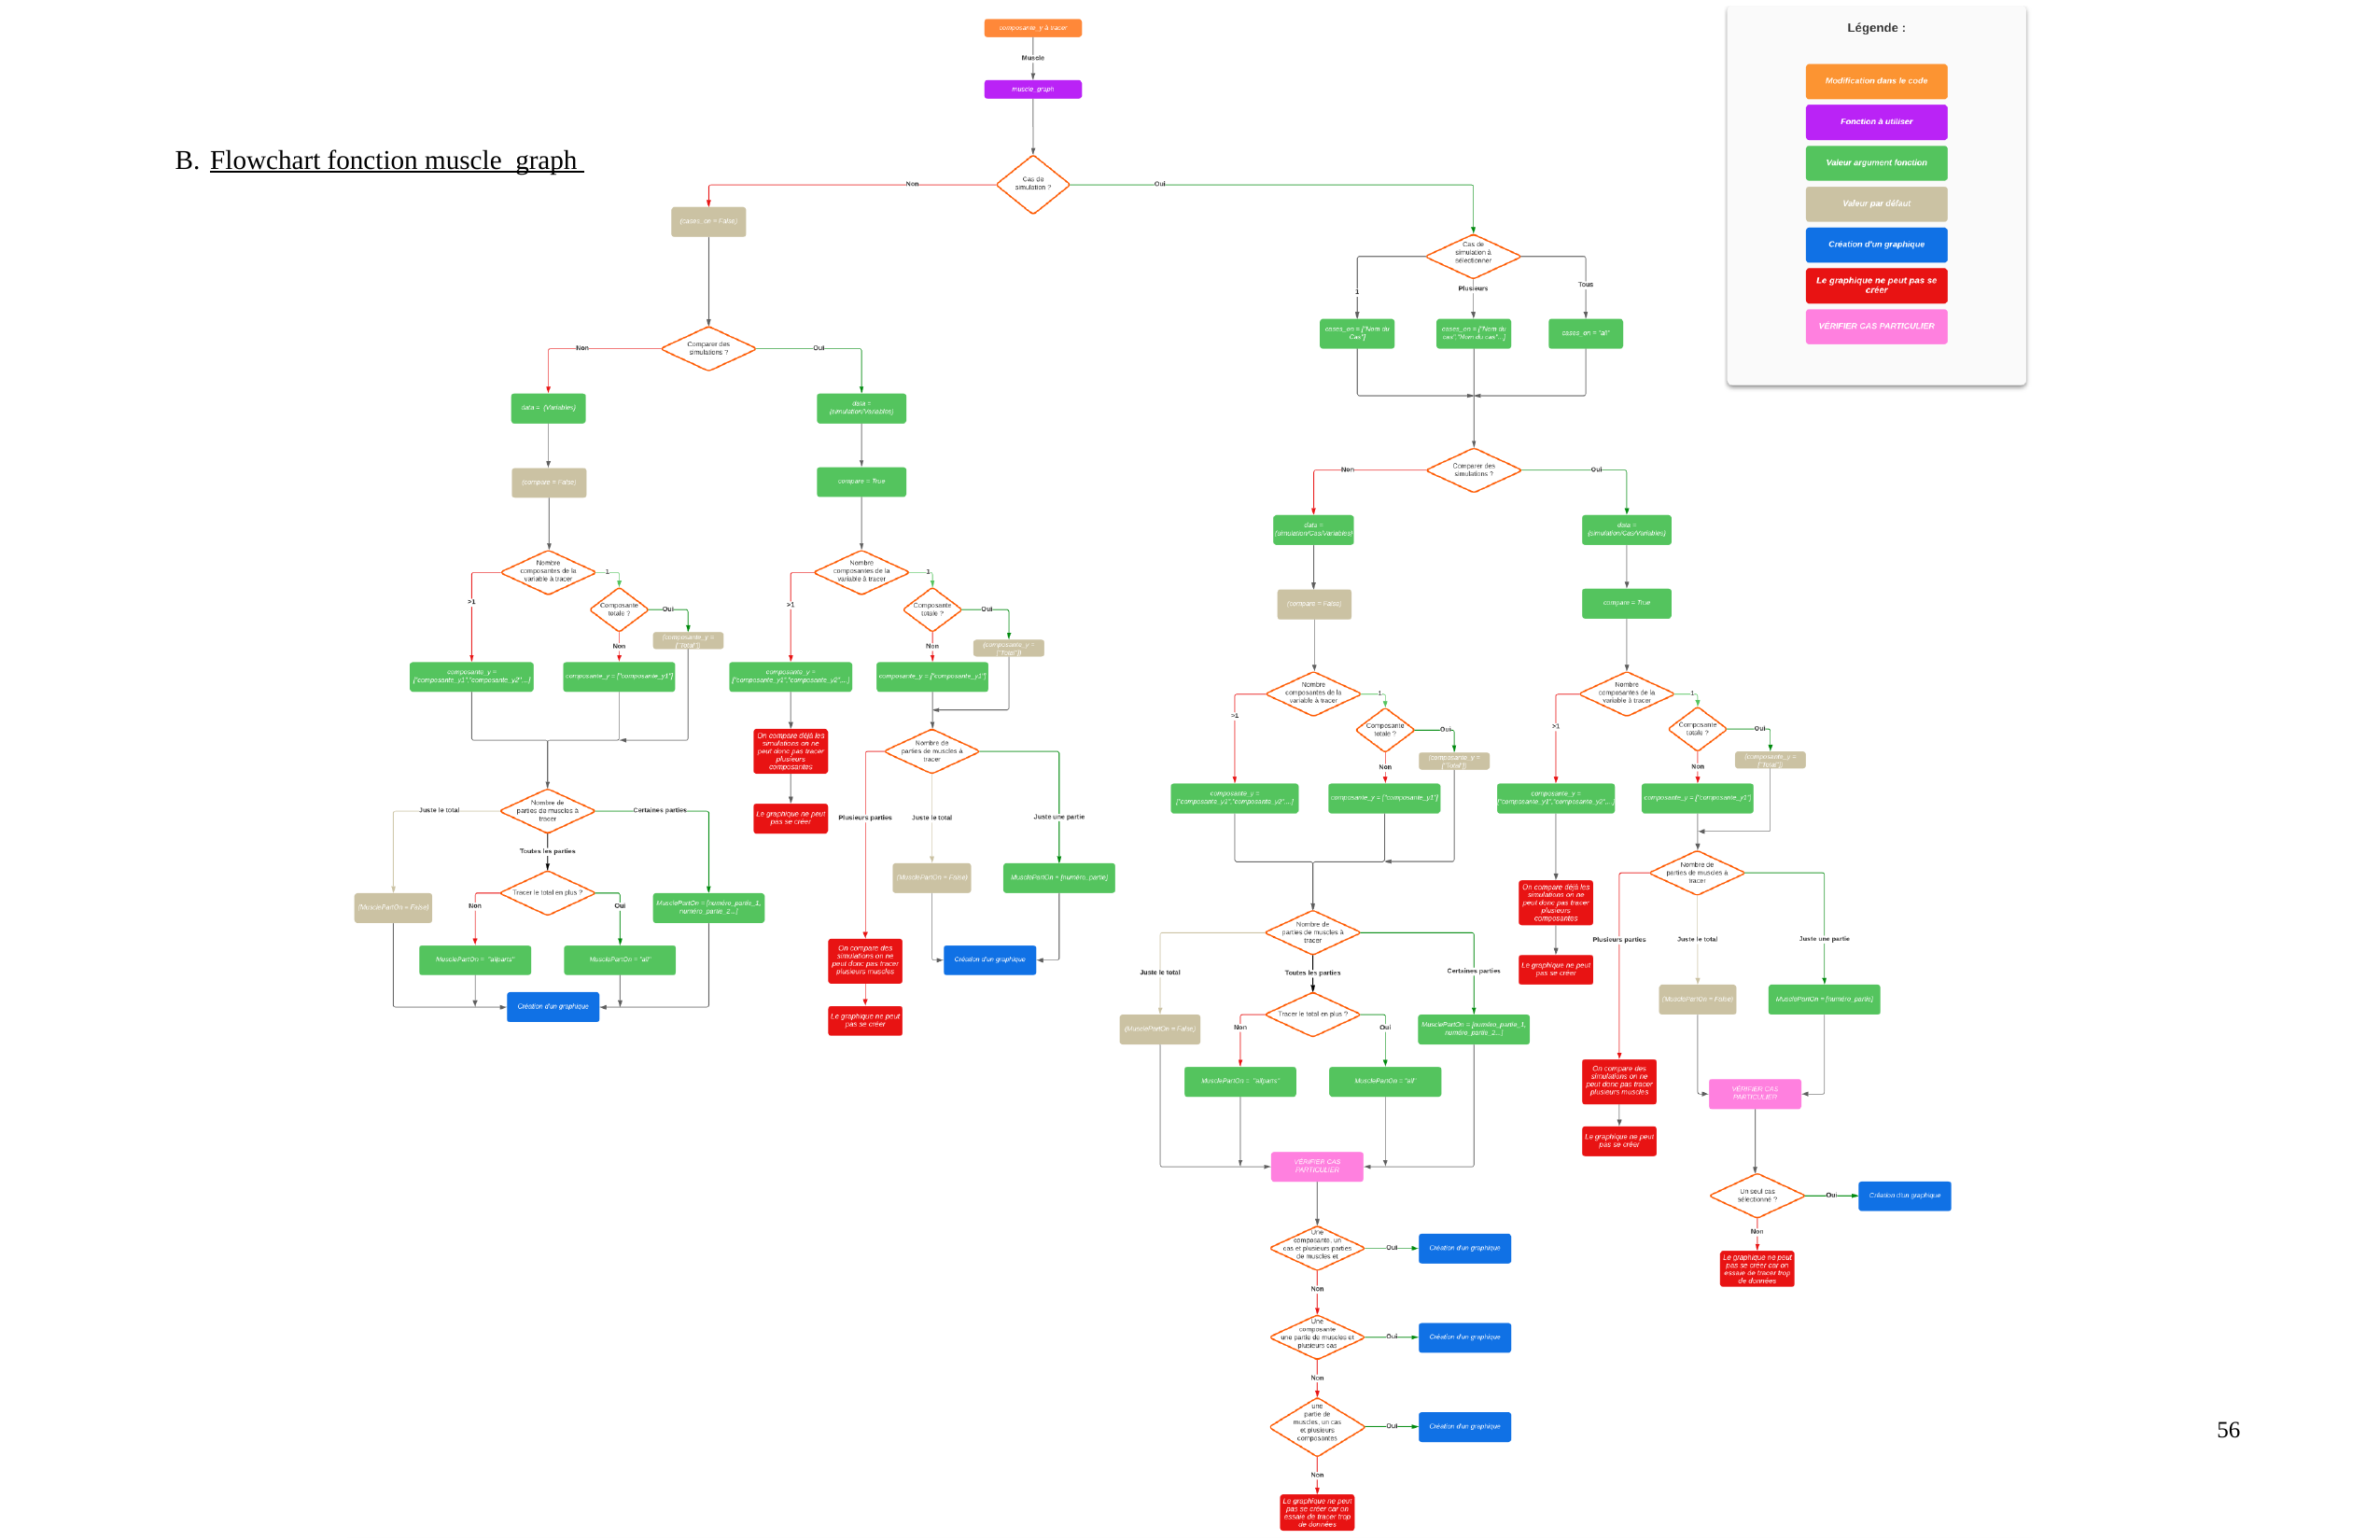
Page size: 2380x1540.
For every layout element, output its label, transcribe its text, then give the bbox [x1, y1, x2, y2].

picture [346, 0, 2034, 144]
picture [346, 175, 2034, 1538]
text Flowchart fonction muscle_graph [175, 144, 2240, 175]
